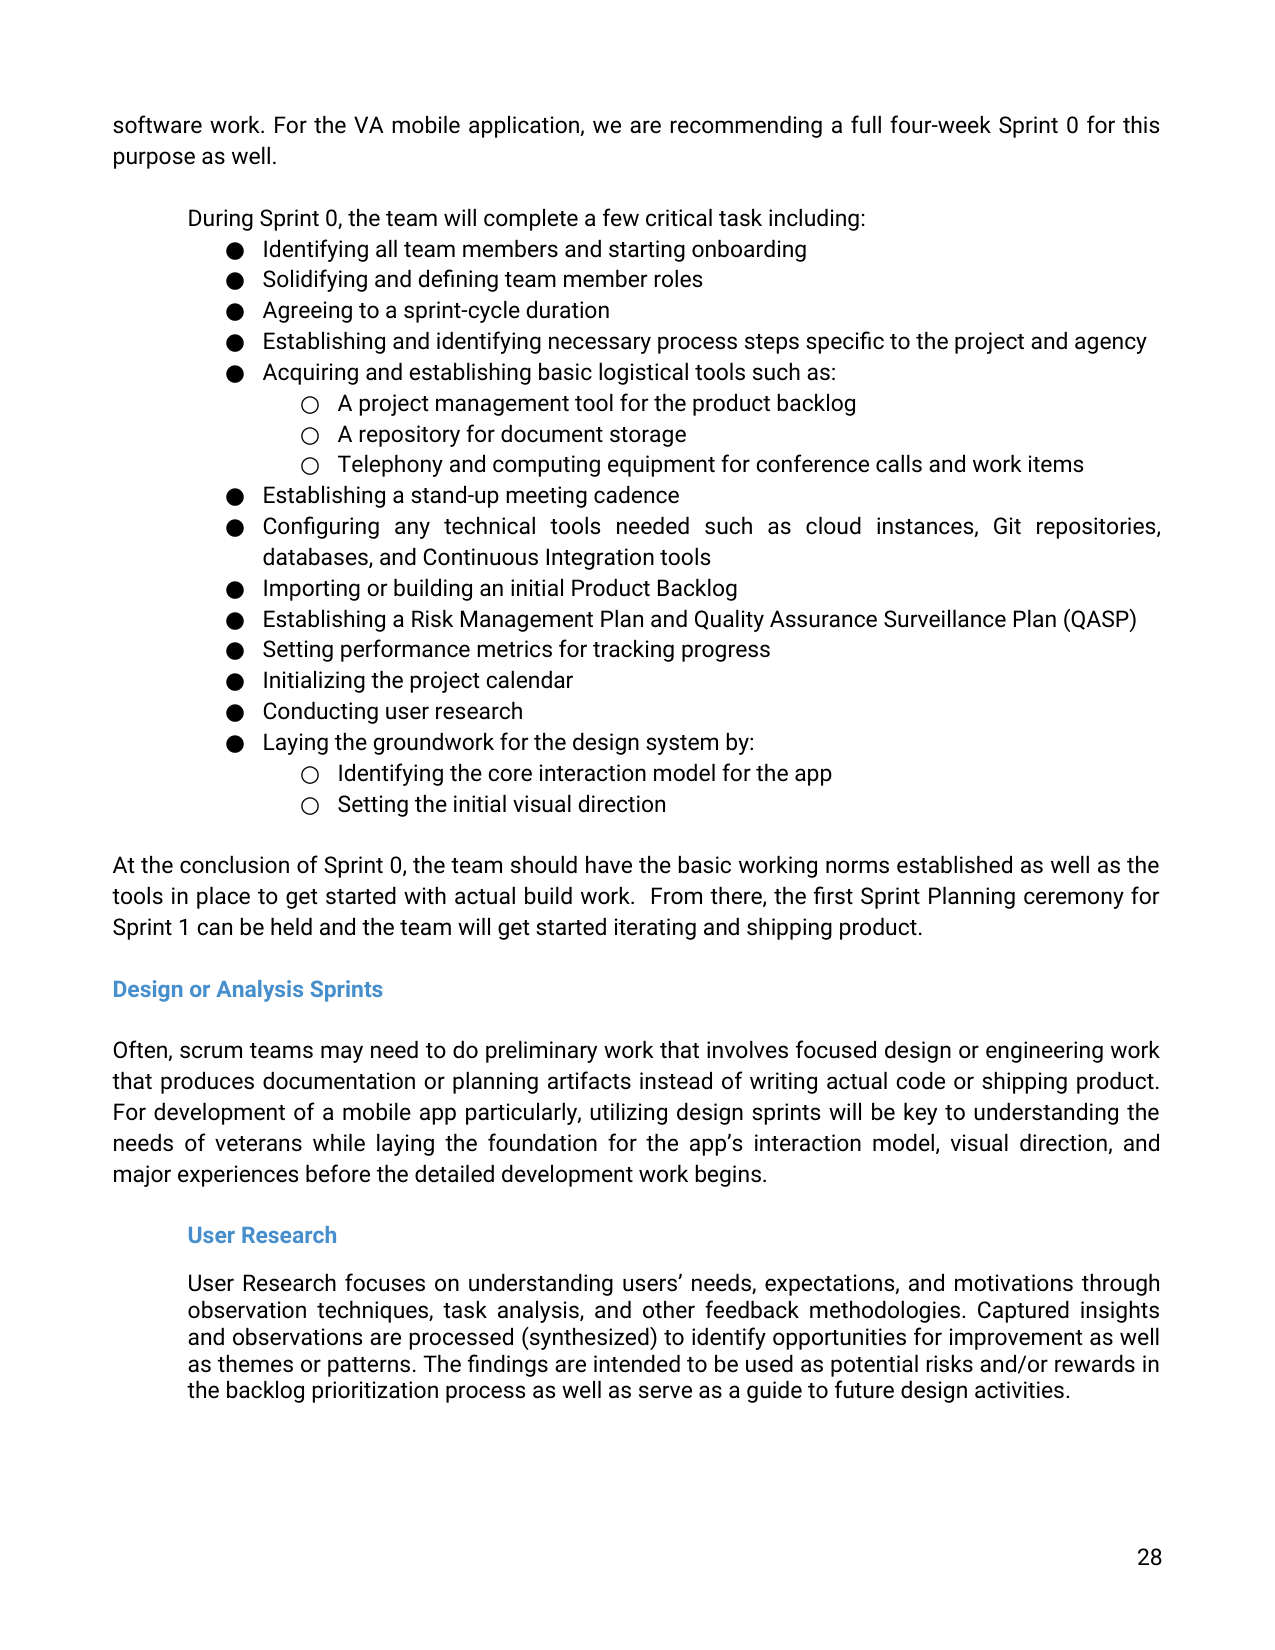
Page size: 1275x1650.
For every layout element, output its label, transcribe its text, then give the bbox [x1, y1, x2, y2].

list Agreeing to a sprint-cycle duration [225, 297, 1162, 324]
list Configuring any technical tools needed such as cloud instances, Git repositories, databases, and Continuous Integration tools [225, 513, 1162, 571]
text Often, scrum teams may need to do preliminary work that involves focused design or engineering work that produces documentation or planning artifacts instead of writing actual code or shipping product. For development of a mobile app particularly, utilizing design sprints will be key to understanding the needs of veterans while laying the foundation for the app’s interaction model, visual direction, and major experiences before the detailed development work begins. [112, 1037, 1162, 1188]
text Design or Analysis Sprints [112, 976, 1162, 1003]
text User Research focuses on understanding users’ needs, expectations, and motivations through observation techniques, task analysis, and other feedback methodologies. Captured insights and observations are processed (synthesized) to identify opportunities for improvement as well as themes or patterns. The findings are intended to be used as potential risks and/or rewards in the backlog prioritization process as well as serve as a guide to future design activities. [187, 1270, 1162, 1404]
list Telephony and computing equipment for conference calls and work items [300, 452, 1162, 478]
list Solidifying and defining team member roles [225, 267, 1162, 293]
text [112, 112, 1162, 170]
list Importing or building an initial Product Backlog [225, 575, 1162, 602]
list A project management tool for the product backlog [300, 390, 1162, 417]
list Identifying all team members and starting onboarding [225, 236, 1162, 263]
list Conducting user research [225, 698, 1162, 725]
list Acquiring and establishing basic logistical tools such as: [225, 359, 1162, 386]
text User Research [187, 1222, 1162, 1249]
text During Sprint 0, the team will complete a few critical task including: [187, 205, 1162, 232]
list Establishing a stand-up meeting cadence [225, 482, 1162, 509]
list A repository for document storage [300, 421, 1162, 448]
text At the conclusion of Sprint 0, the team should have the basic working norms established as well as the tools in place to get started with actual build work. From there, the first Sprint Planning ceremony for Sprint 1 can be held and the team will get started iterating and shipping product. [112, 852, 1162, 941]
list Setting performance metrics for tracking progress [225, 637, 1162, 663]
list Initializing the project calendar [225, 667, 1162, 694]
list Setting the initial visual direction [300, 791, 1162, 818]
list Establishing a Risk Management Plan and Quality Assurance Surveillance Plan (QASP) [225, 606, 1162, 633]
list Laying the groundwork for the design system by: [225, 729, 1162, 756]
list Establishing and identifying necessary process steps specific to the project and agency [225, 328, 1162, 355]
list Identifying the core interaction model for the app [300, 760, 1162, 787]
